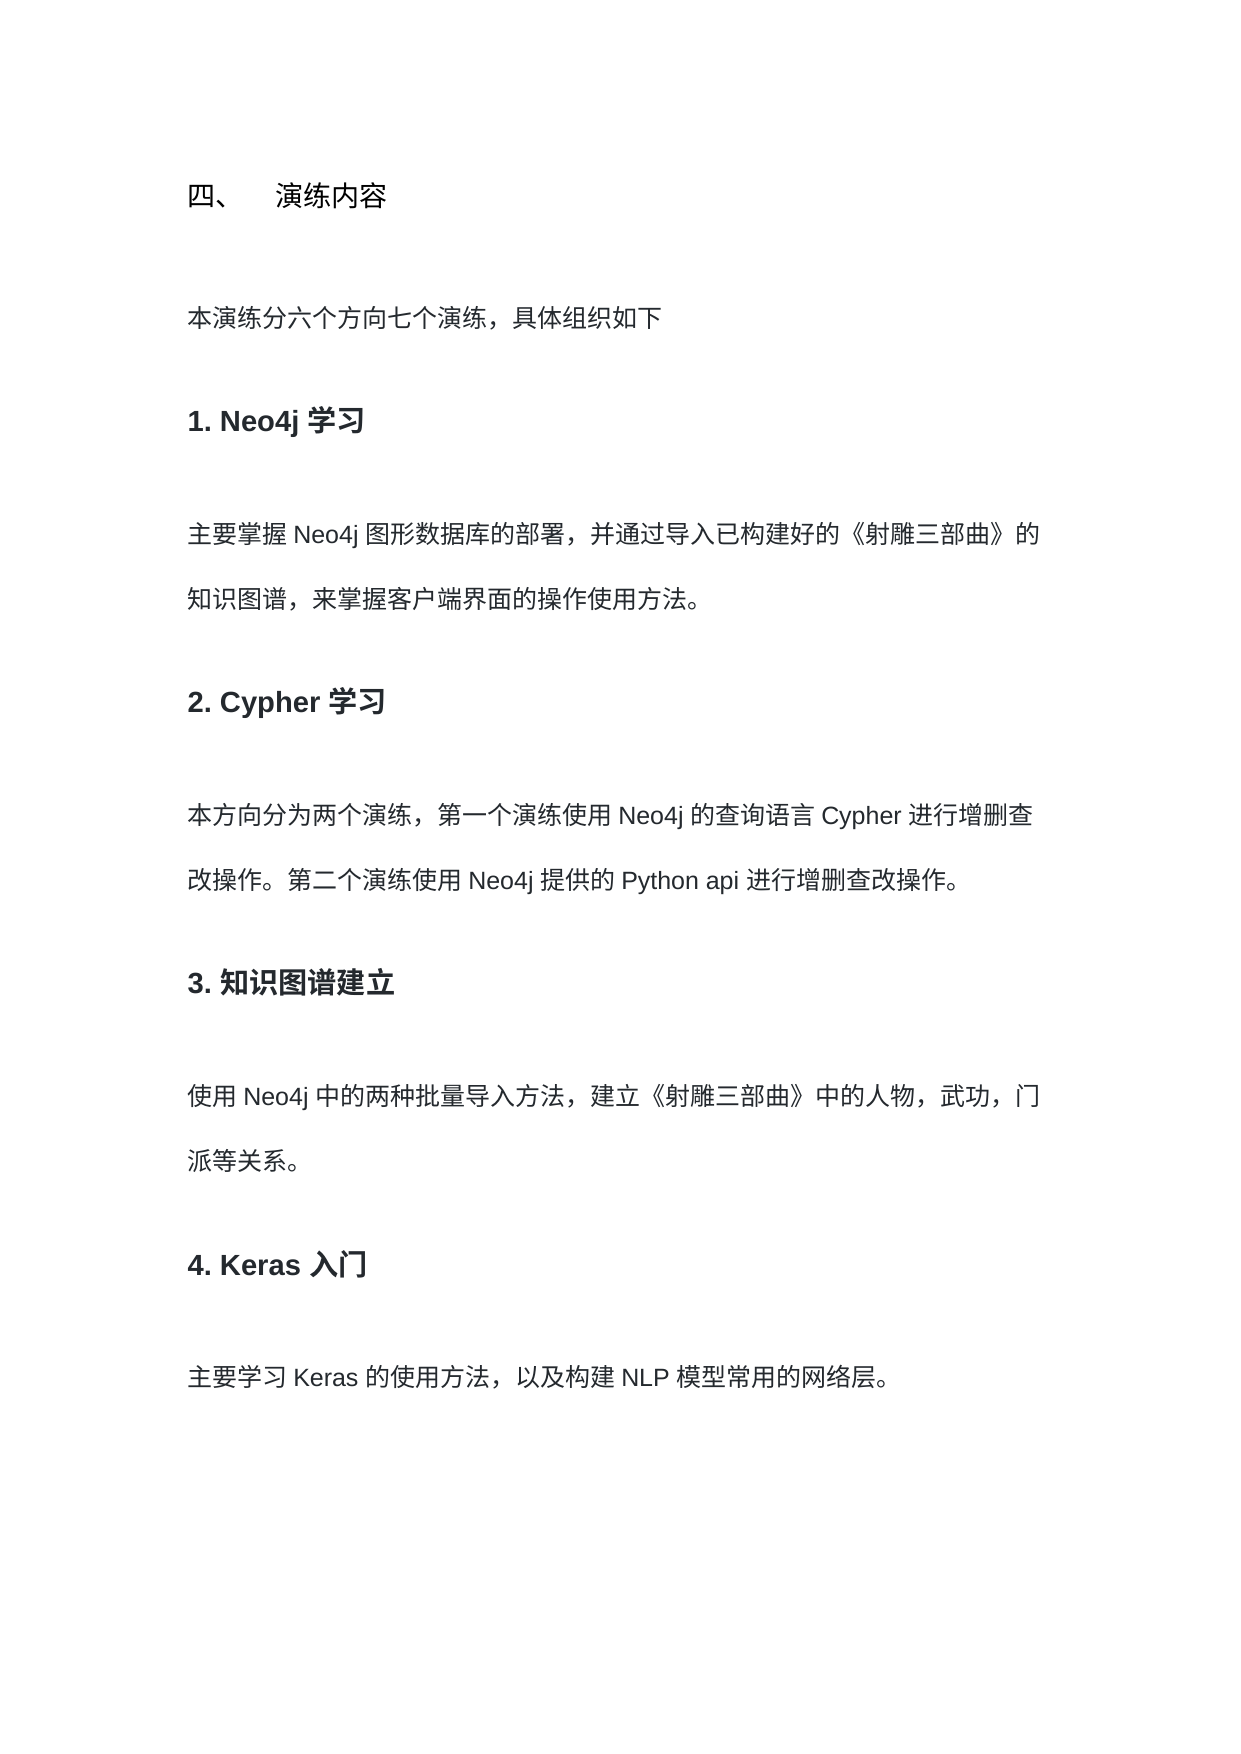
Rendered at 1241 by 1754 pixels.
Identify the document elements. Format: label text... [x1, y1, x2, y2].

subtitle 2. Cypher 学习 [187, 667, 1053, 732]
subtitle 演练内容 [187, 162, 1053, 227]
subtitle 1. Neo4j 学习 [187, 386, 1053, 451]
text 使用 Neo4j 中的两种批量导入方法，建立《射雕三部曲》中的人物，武功，门派等关系。 [187, 1062, 1053, 1192]
subtitle 3. 知识图谱建立 [187, 948, 1053, 1013]
text 本方向分为两个演练，第一个演练使用 Neo4j 的查询语言 Cypher 进行增删查改操作。第二个演练使用 Neo4j 提供的 Python api 进行增删查改操作。 [187, 781, 1053, 911]
subtitle 4. Keras 入门 [187, 1230, 1053, 1295]
text 主要学习 Keras 的使用方法，以及构建 NLP 模型常用的网络层。 [187, 1343, 1053, 1408]
text 本演练分六个方向七个演练，具体组织如下 [187, 284, 1053, 349]
text 主要掌握 Neo4j 图形数据库的部署，并通过导入已构建好的《射雕三部曲》的知识图谱，来掌握客户端界面的操作使用方法。 [187, 500, 1053, 630]
